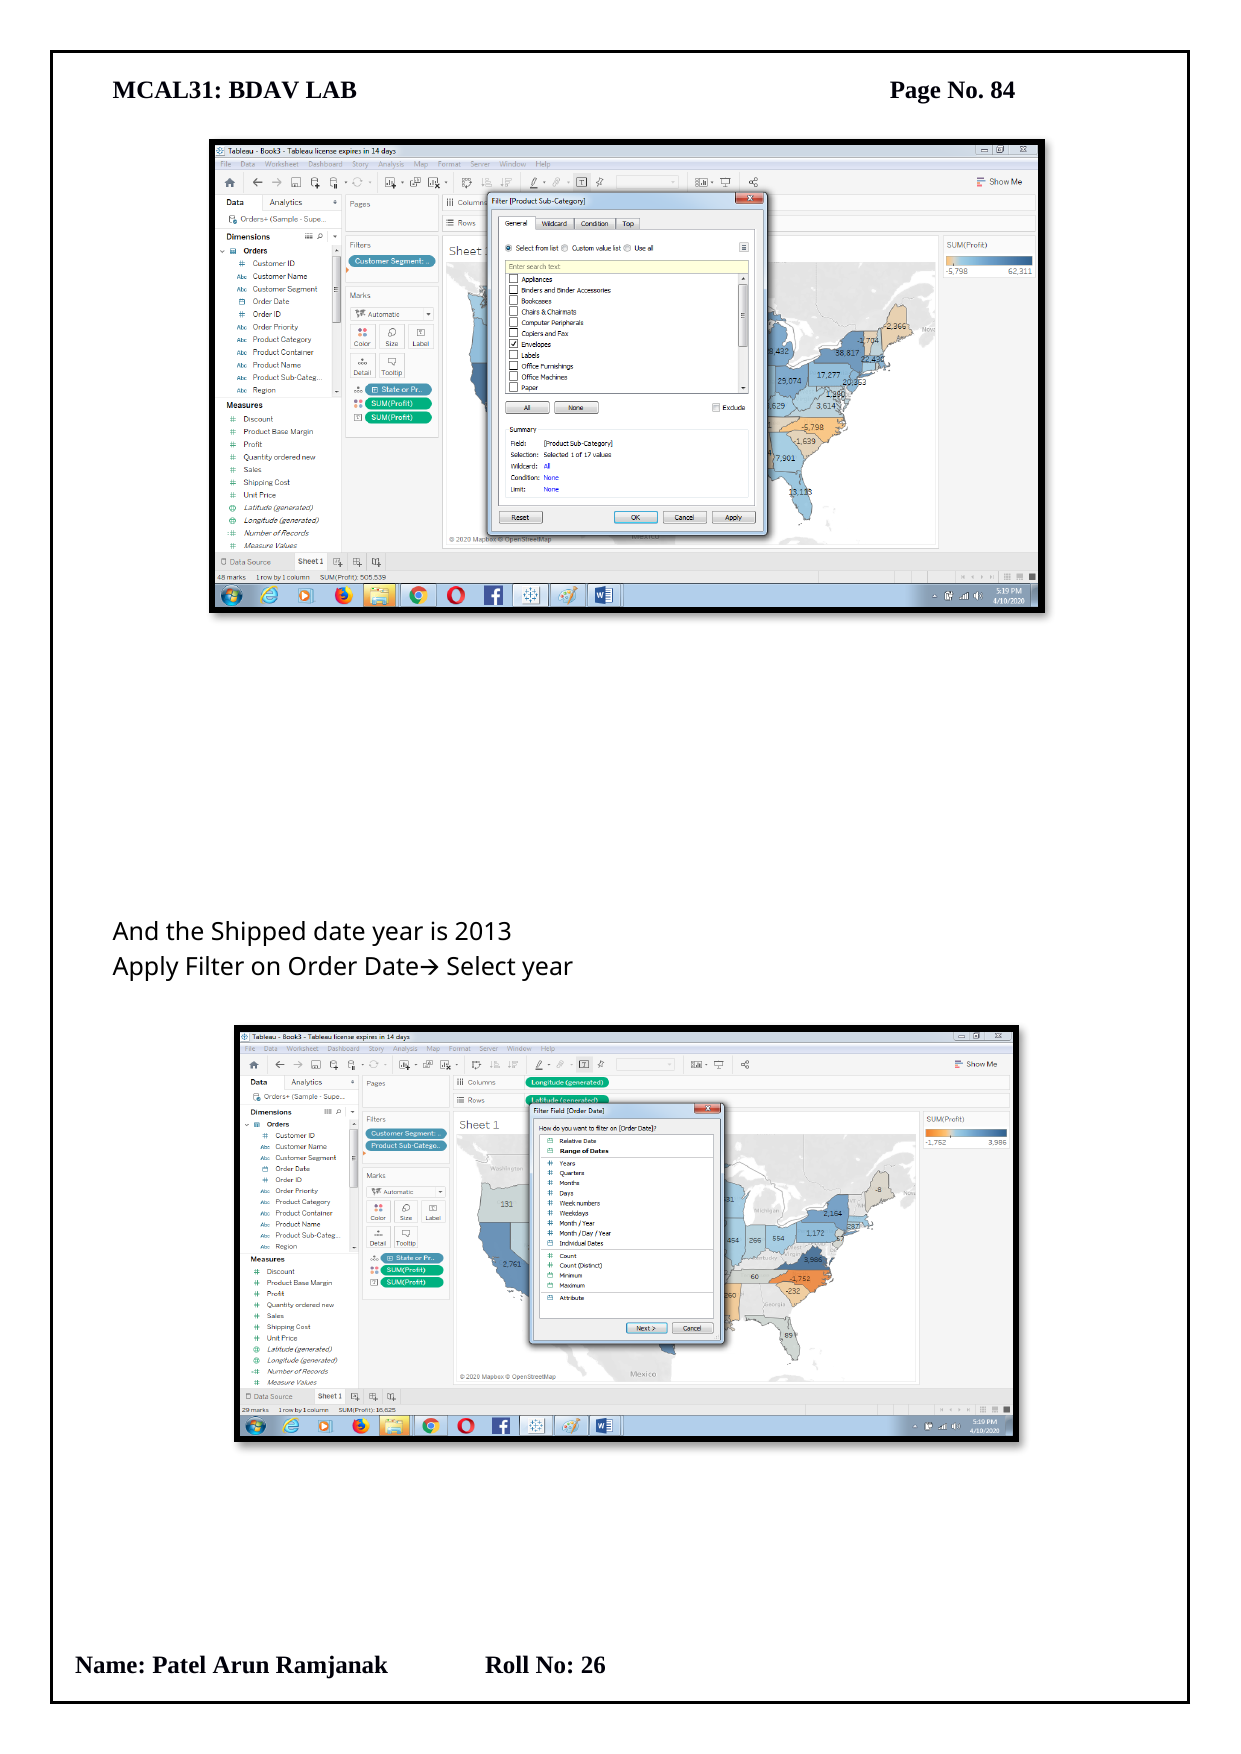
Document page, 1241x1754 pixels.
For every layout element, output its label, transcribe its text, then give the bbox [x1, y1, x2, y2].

text Apply Filter on Order Date🡪 Select year [112, 948, 1150, 983]
text And the Shipped date year is 2013 [112, 913, 1150, 947]
picture [215, 145, 1038, 607]
picture [240, 1032, 1013, 1436]
